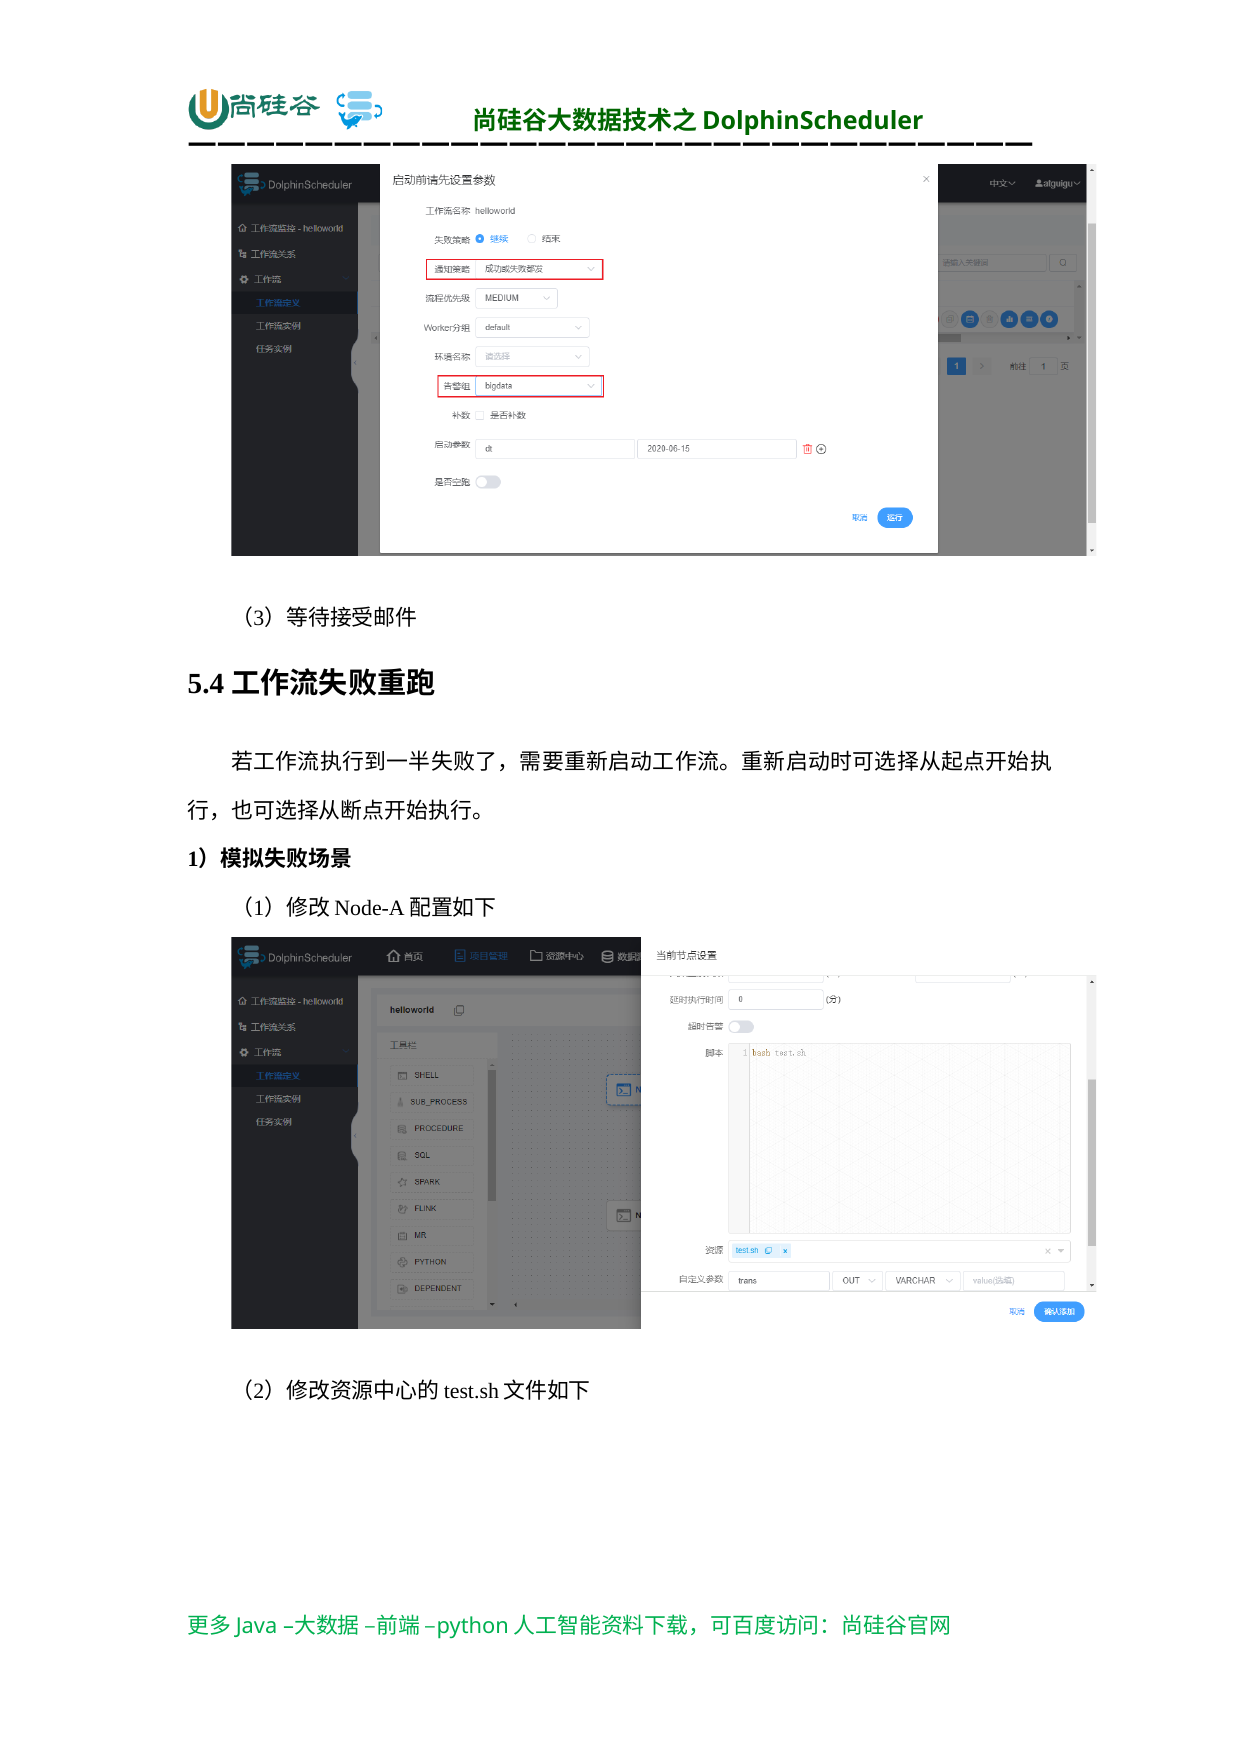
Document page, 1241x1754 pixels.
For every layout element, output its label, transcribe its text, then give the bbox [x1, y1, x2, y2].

text （1）修改Node-A配置如下 [187, 889, 1053, 922]
picture [231, 937, 1097, 1329]
picture [187, 88, 320, 130]
picture [231, 164, 1097, 556]
text （3）等待接受邮件 [187, 600, 1053, 632]
subtitle 5.4 工作流失败重跑 [187, 648, 1053, 713]
picture [336, 89, 383, 130]
text 若工作流执行到一半失败了，需要重新启动工作流。重新启动时可选择从起点开始执行，也可选择从断点开始执行。 [187, 744, 1053, 825]
text 1）模拟失败场景 [187, 841, 1053, 873]
text （2）修改资源中心的test.sh文件如下 [187, 1372, 1053, 1405]
